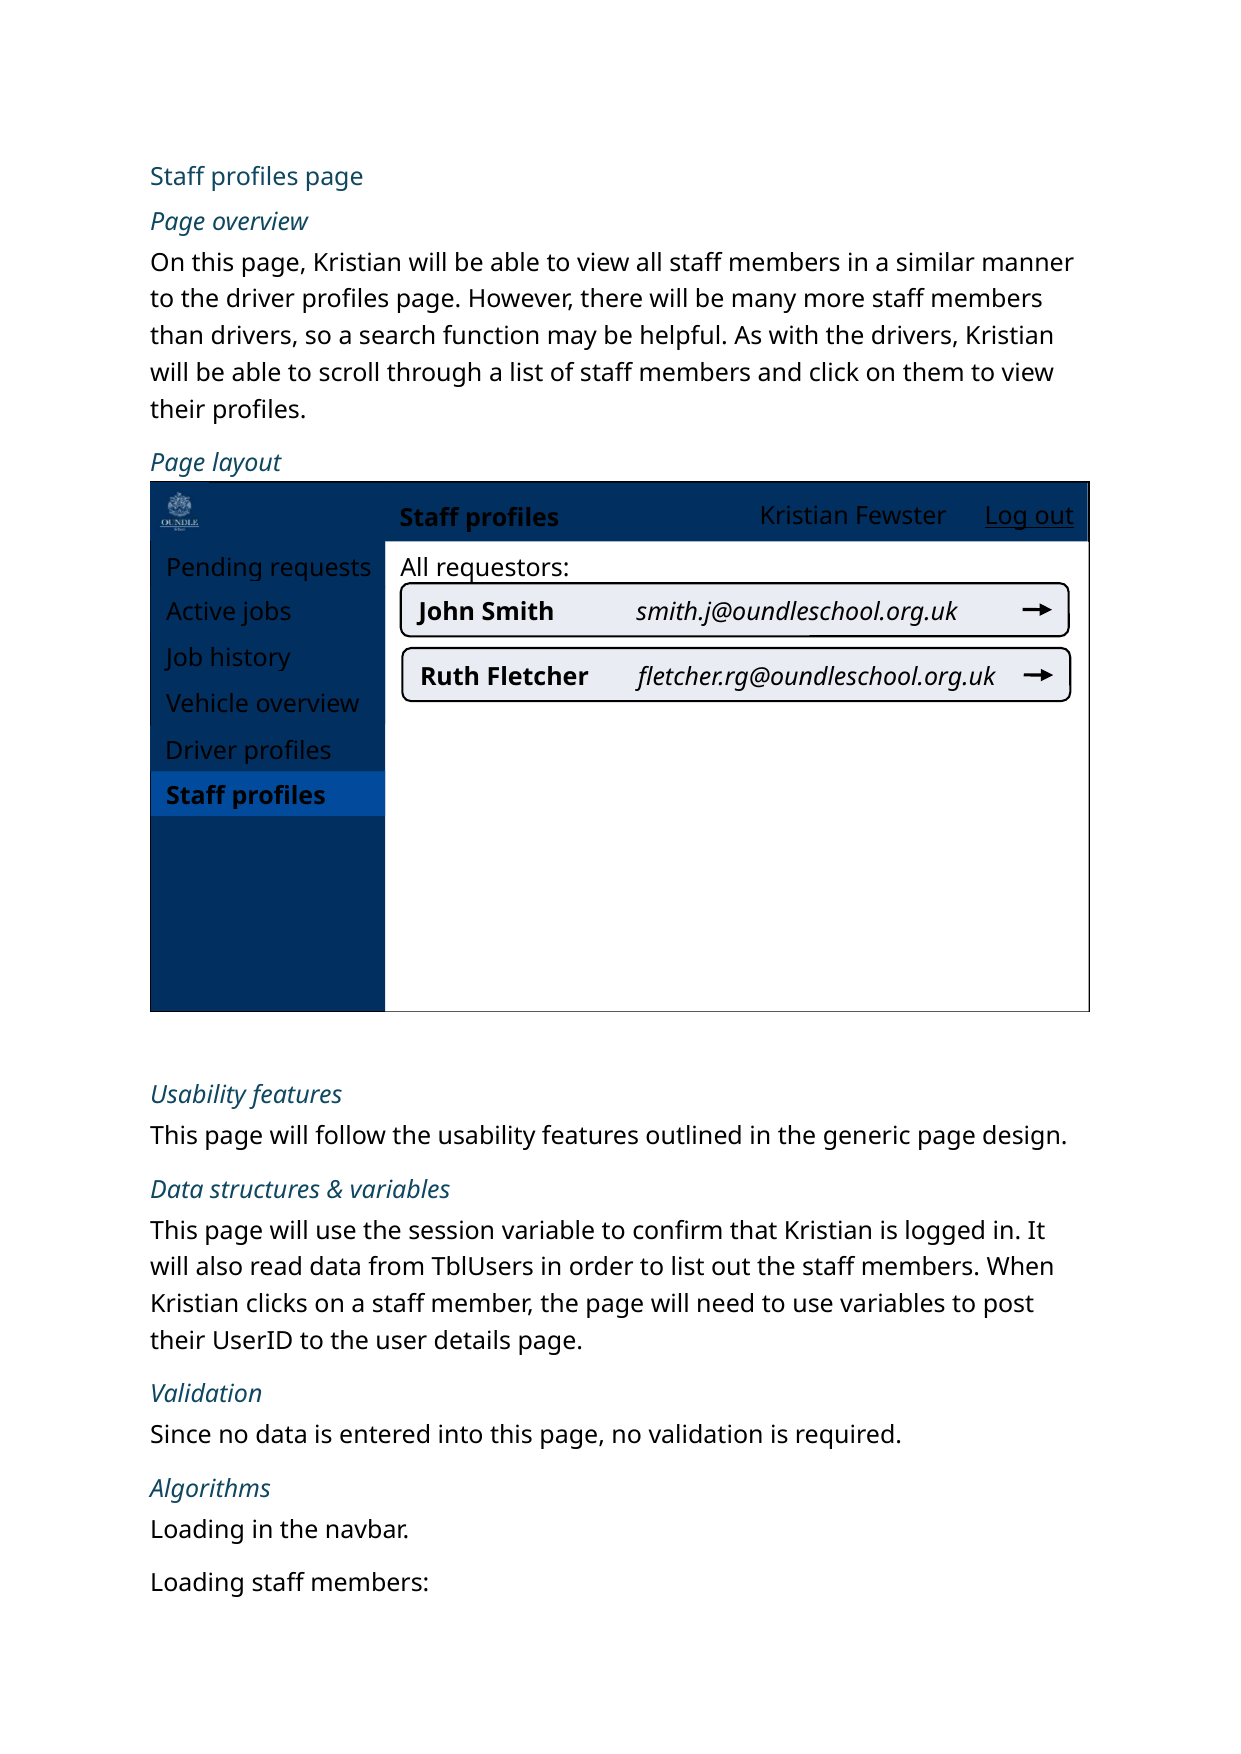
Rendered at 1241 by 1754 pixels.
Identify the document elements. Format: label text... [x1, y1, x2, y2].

subtitle Usability features [150, 1077, 1090, 1111]
subtitle Data structures & variables [150, 1171, 1090, 1205]
text This page will follow the usability features outlined in the generic page design. [150, 1118, 1090, 1152]
picture [150, 482, 209, 541]
text Loading staff members: [150, 1565, 1090, 1599]
subtitle Staff profiles page [150, 158, 1090, 192]
subtitle Validation [150, 1376, 1090, 1410]
subtitle Page layout [150, 445, 1090, 479]
text Since no data is entered into this page, no validation is required. [150, 1417, 1090, 1451]
text Loading in the navbar. [150, 1511, 1090, 1545]
text This page will use the session variable to confirm that Kristian is logged in. It will also read data from TblUsers in order to list out the staff members. When Kristian clicks on a staff member, the page will need to use variables to post their UserID to the user details page. [150, 1212, 1090, 1357]
text On this page, Kristian will be able to view all staff members in a similar manner to the driver profiles page. However, there will be many more staff members than drivers, so a search function may be helpful. As with the drivers, Kristian will be able to scroll through a list of staff members and click on them to view their profiles. [150, 244, 1090, 426]
subtitle Page overview [150, 203, 1090, 237]
subtitle Algorithms [150, 1470, 1090, 1504]
